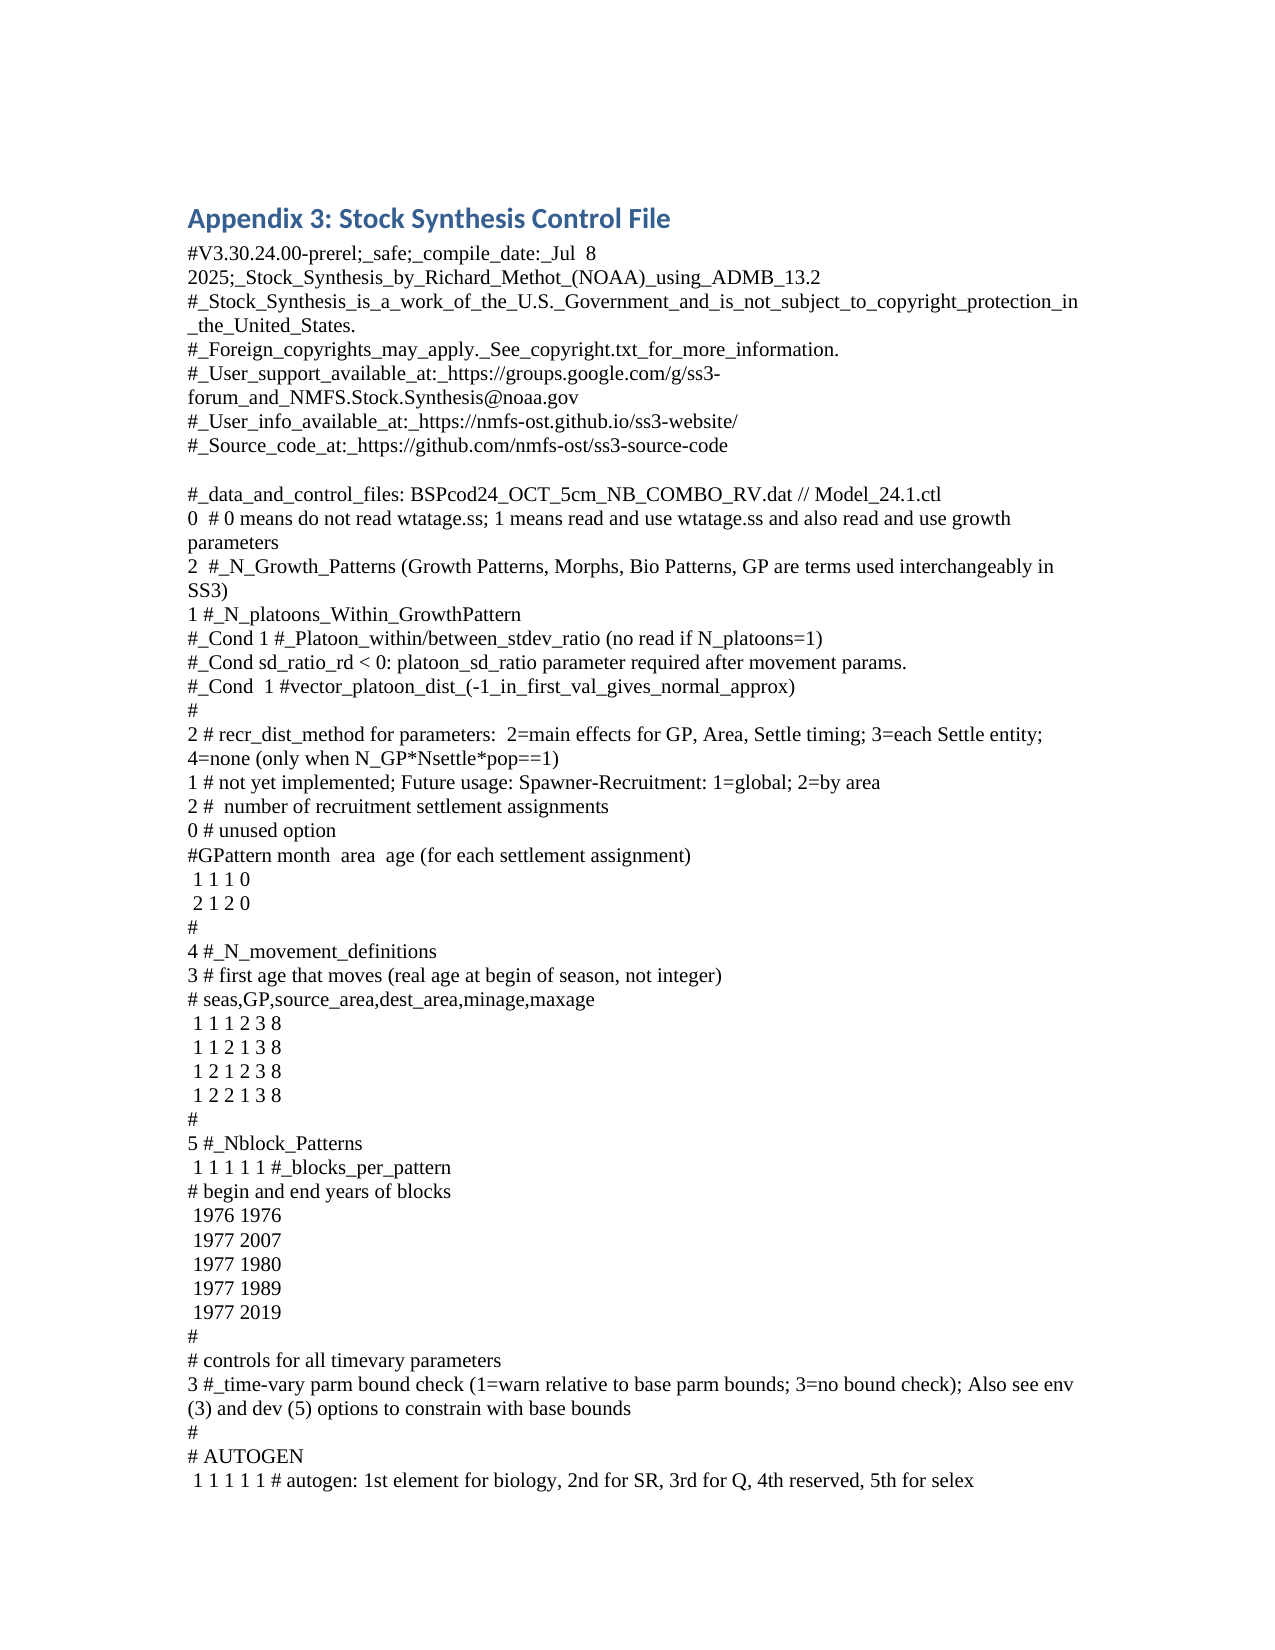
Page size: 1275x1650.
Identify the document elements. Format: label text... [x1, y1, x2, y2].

text #_Source_code_at:_https://github.com/nmfs-ost/ss3-source-code [187, 433, 1087, 457]
text 1 2 1 2 3 8 [187, 1059, 1087, 1083]
text #_Cond sd_ratio_rd < 0: platoon_sd_ratio parameter required after movement params. [187, 650, 1087, 674]
text 1 # not yet implemented; Future usage: Spawner-Recruitment: 1=global; 2=by area [187, 770, 1087, 794]
text 1 1 1 2 3 8 [187, 1011, 1087, 1035]
text #_Foreign_copyrights_may_apply._See_copyright.txt_for_more_information. [187, 337, 1087, 361]
text #_User_support_available_at:_https://groups.google.com/g/ss3-forum_and_NMFS.Stock.Synthesis@noaa.gov [187, 361, 1087, 409]
subtitle Appendix 3: Stock Synthesis Control File [187, 200, 1087, 236]
text 1 1 1 1 1 #_blocks_per_pattern [187, 1155, 1087, 1179]
text #_User_info_available_at:_https://nmfs-ost.github.io/ss3-website/ [187, 409, 1087, 433]
text 1 #_N_platoons_Within_GrowthPattern [187, 602, 1087, 626]
text # [187, 1324, 1087, 1348]
text 2 # number of recruitment settlement assignments [187, 794, 1087, 818]
text 1 2 2 1 3 8 [187, 1083, 1087, 1107]
text # [187, 698, 1087, 722]
text 3 # first age that moves (real age at begin of season, not integer) [187, 963, 1087, 987]
text 1 1 1 1 1 # autogen: 1st element for biology, 2nd for SR, 3rd for Q, 4th reserved, 5th for selex [187, 1468, 1087, 1492]
text 1977 1980 [187, 1252, 1087, 1276]
text 4 #_N_movement_definitions [187, 939, 1087, 963]
text 0 # 0 means do not read wtatage.ss; 1 means read and use wtatage.ss and also read and use growth parameters [187, 506, 1087, 554]
text 2 1 2 0 [187, 891, 1087, 915]
text #GPattern month area age (for each settlement assignment) [187, 842, 1087, 867]
text # [187, 1420, 1087, 1444]
text #V3.30.24.00-prerel;_safe;_compile_date:_Jul 8 2025;_Stock_Synthesis_by_Richard_Methot_(NOAA)_using_ADMB_13.2 [187, 241, 1087, 289]
text # [187, 1107, 1087, 1131]
text 1977 2007 [187, 1227, 1087, 1252]
text # controls for all timevary parameters [187, 1348, 1087, 1372]
text 1 1 2 1 3 8 [187, 1035, 1087, 1059]
text 1977 2019 [187, 1300, 1087, 1324]
text 1976 1976 [187, 1203, 1087, 1227]
text #_data_and_control_files: BSPcod24_OCT_5cm_NB_COMBO_RV.dat // Model_24.1.ctl [187, 482, 1087, 506]
text 2 #_N_Growth_Patterns (Growth Patterns, Morphs, Bio Patterns, GP are terms used interchangeably in SS3) [187, 554, 1087, 602]
text 2 # recr_dist_method for parameters: 2=main effects for GP, Area, Settle timing; 3=each Settle entity; 4=none (only when N_GP*Nsettle*pop==1) [187, 722, 1087, 770]
text 3 #_time-vary parm bound check (1=warn relative to base parm bounds; 3=no bound check); Also see env (3) and dev (5) options to constrain with base bounds [187, 1372, 1087, 1420]
text 5 #_Nblock_Patterns [187, 1131, 1087, 1155]
text # begin and end years of blocks [187, 1179, 1087, 1203]
text 1 1 1 0 [187, 867, 1087, 891]
text # seas,GP,source_area,dest_area,minage,maxage [187, 987, 1087, 1011]
text # AUTOGEN [187, 1444, 1087, 1468]
text 0 # unused option [187, 818, 1087, 842]
text # [187, 915, 1087, 939]
text 1977 1989 [187, 1276, 1087, 1300]
text #_Cond 1 #vector_platoon_dist_(-1_in_first_val_gives_normal_approx) [187, 674, 1087, 698]
text #_Stock_Synthesis_is_a_work_of_the_U.S._Government_and_is_not_subject_to_copyright_protection_in_the_United_States. [187, 289, 1087, 337]
text #_Cond 1 #_Platoon_within/between_stdev_ratio (no read if N_platoons=1) [187, 626, 1087, 650]
